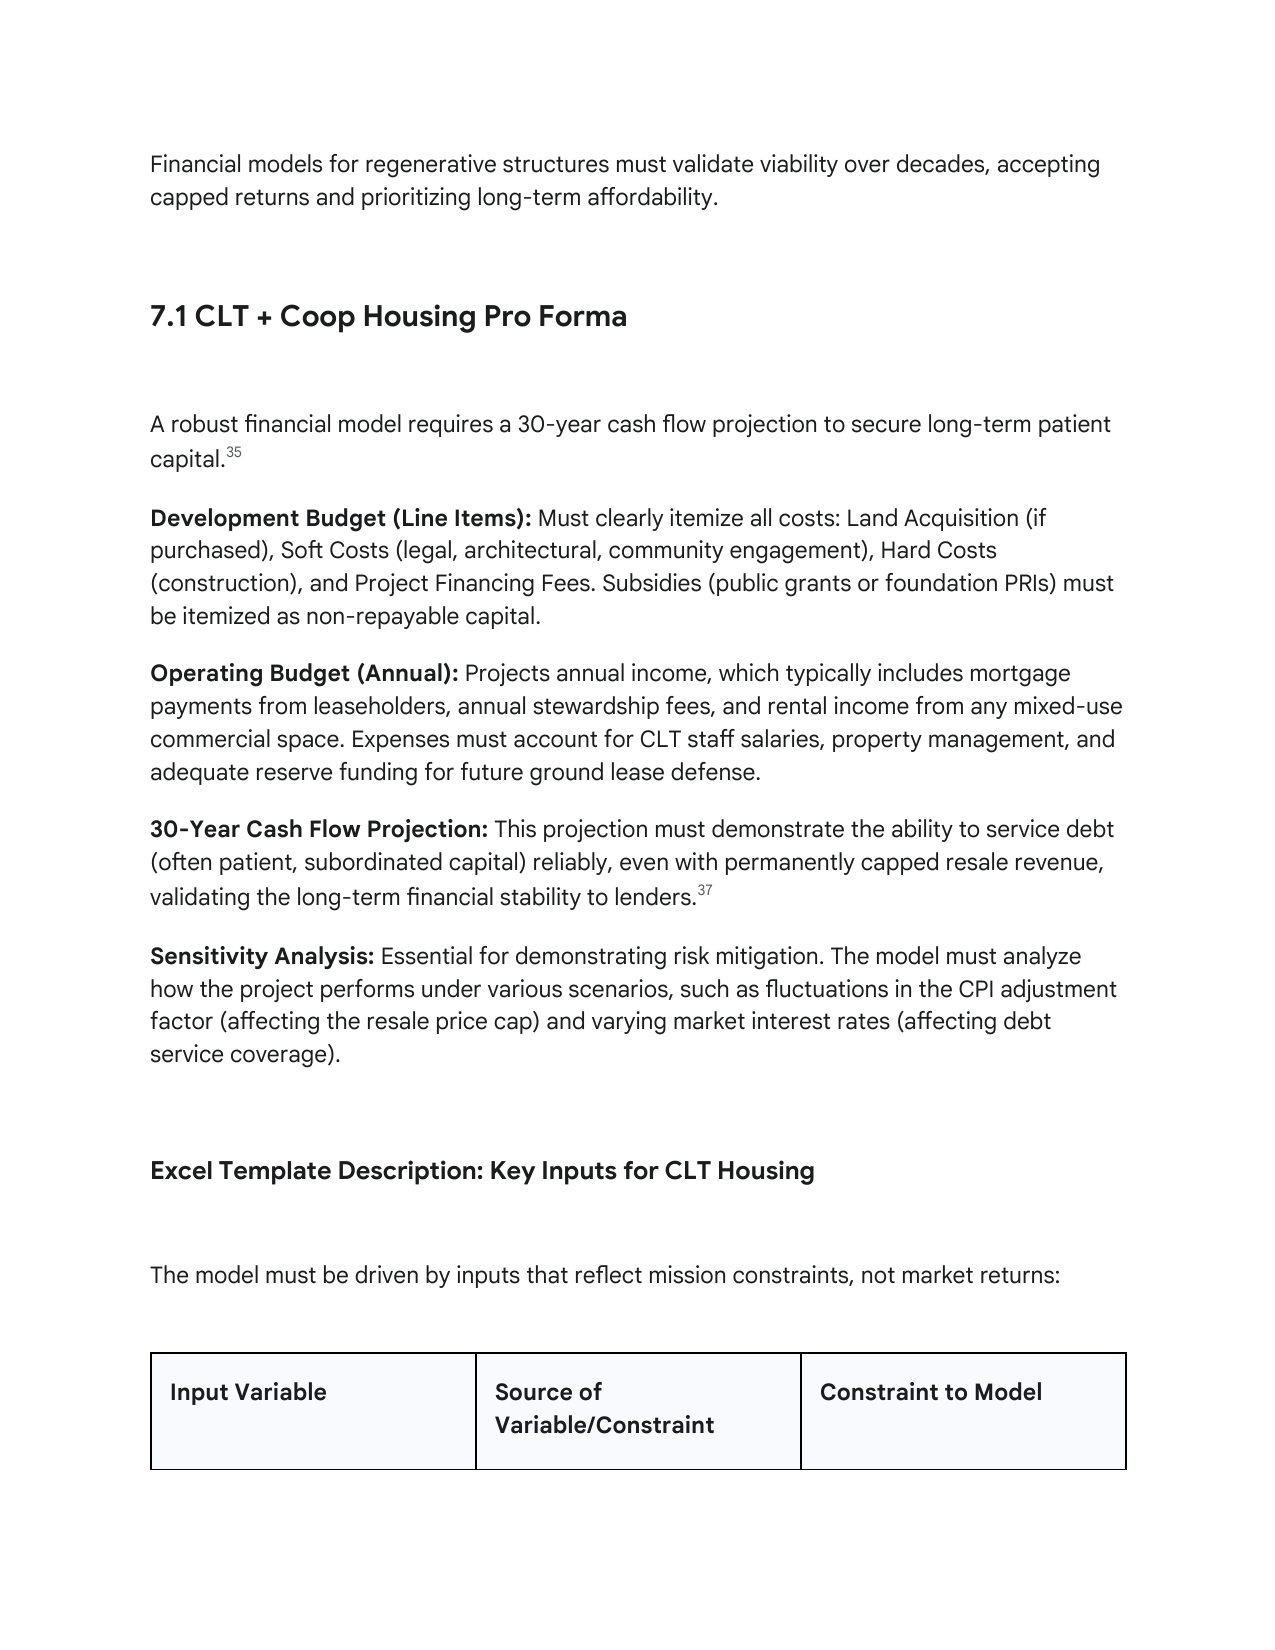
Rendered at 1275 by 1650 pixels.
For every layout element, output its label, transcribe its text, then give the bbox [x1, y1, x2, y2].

table_header Input Variable [152, 1354, 475, 1469]
text 30-Year Cash Flow Projection: This projection must demonstrate the ability to service debt (often patient, subordinated capital) reliably, even with permanently capped resale revenue, validating the long-term financial stability to lenders.37 [150, 816, 1125, 913]
text Financial models for regenerative structures must validate viability over decades, accepting capped returns and prioritizing long-term affordability. [150, 150, 1125, 211]
text Development Budget (Line Items): Must clearly itemize all costs: Land Acquisition (if purchased), Soft Costs (legal, architectural, community engagement), Hard Costs (construction), and Project Financing Fees. Subsidies (public grants or foundation PRIs) must be itemized as non-repayable capital. [150, 504, 1125, 631]
table_header Constraint to Model [802, 1354, 1125, 1469]
subtitle 7.1 CLT + Coop Housing Pro Forma [150, 298, 1125, 335]
text The model must be driven by inputs that reflect mission constraints, not market returns: [150, 1262, 1125, 1290]
text Operating Budget (Annual): Projects annual income, which typically includes mortgage payments from leaseholders, annual stewardship fees, and rental income from any mixed-use commercial space. Expenses must account for CLT staff salaries, property management, and adequate reserve funding for future ground lease defense. [150, 660, 1125, 787]
subtitle Excel Template Description: Key Inputs for CLT Housing [150, 1156, 1125, 1187]
text A robust financial model requires a 30-year cash flow projection to secure long-term patient capital.35 [150, 410, 1125, 474]
text Sensitivity Analysis: Essential for demonstrating risk mitigation. The model must analyze how the project performs under various scenarios, such as fluctuations in the CPI adjustment factor (affecting the resale price cap) and varying market interest rates (affecting debt service coverage). [150, 942, 1125, 1069]
table_header Source of Variable/Constraint [477, 1354, 800, 1469]
